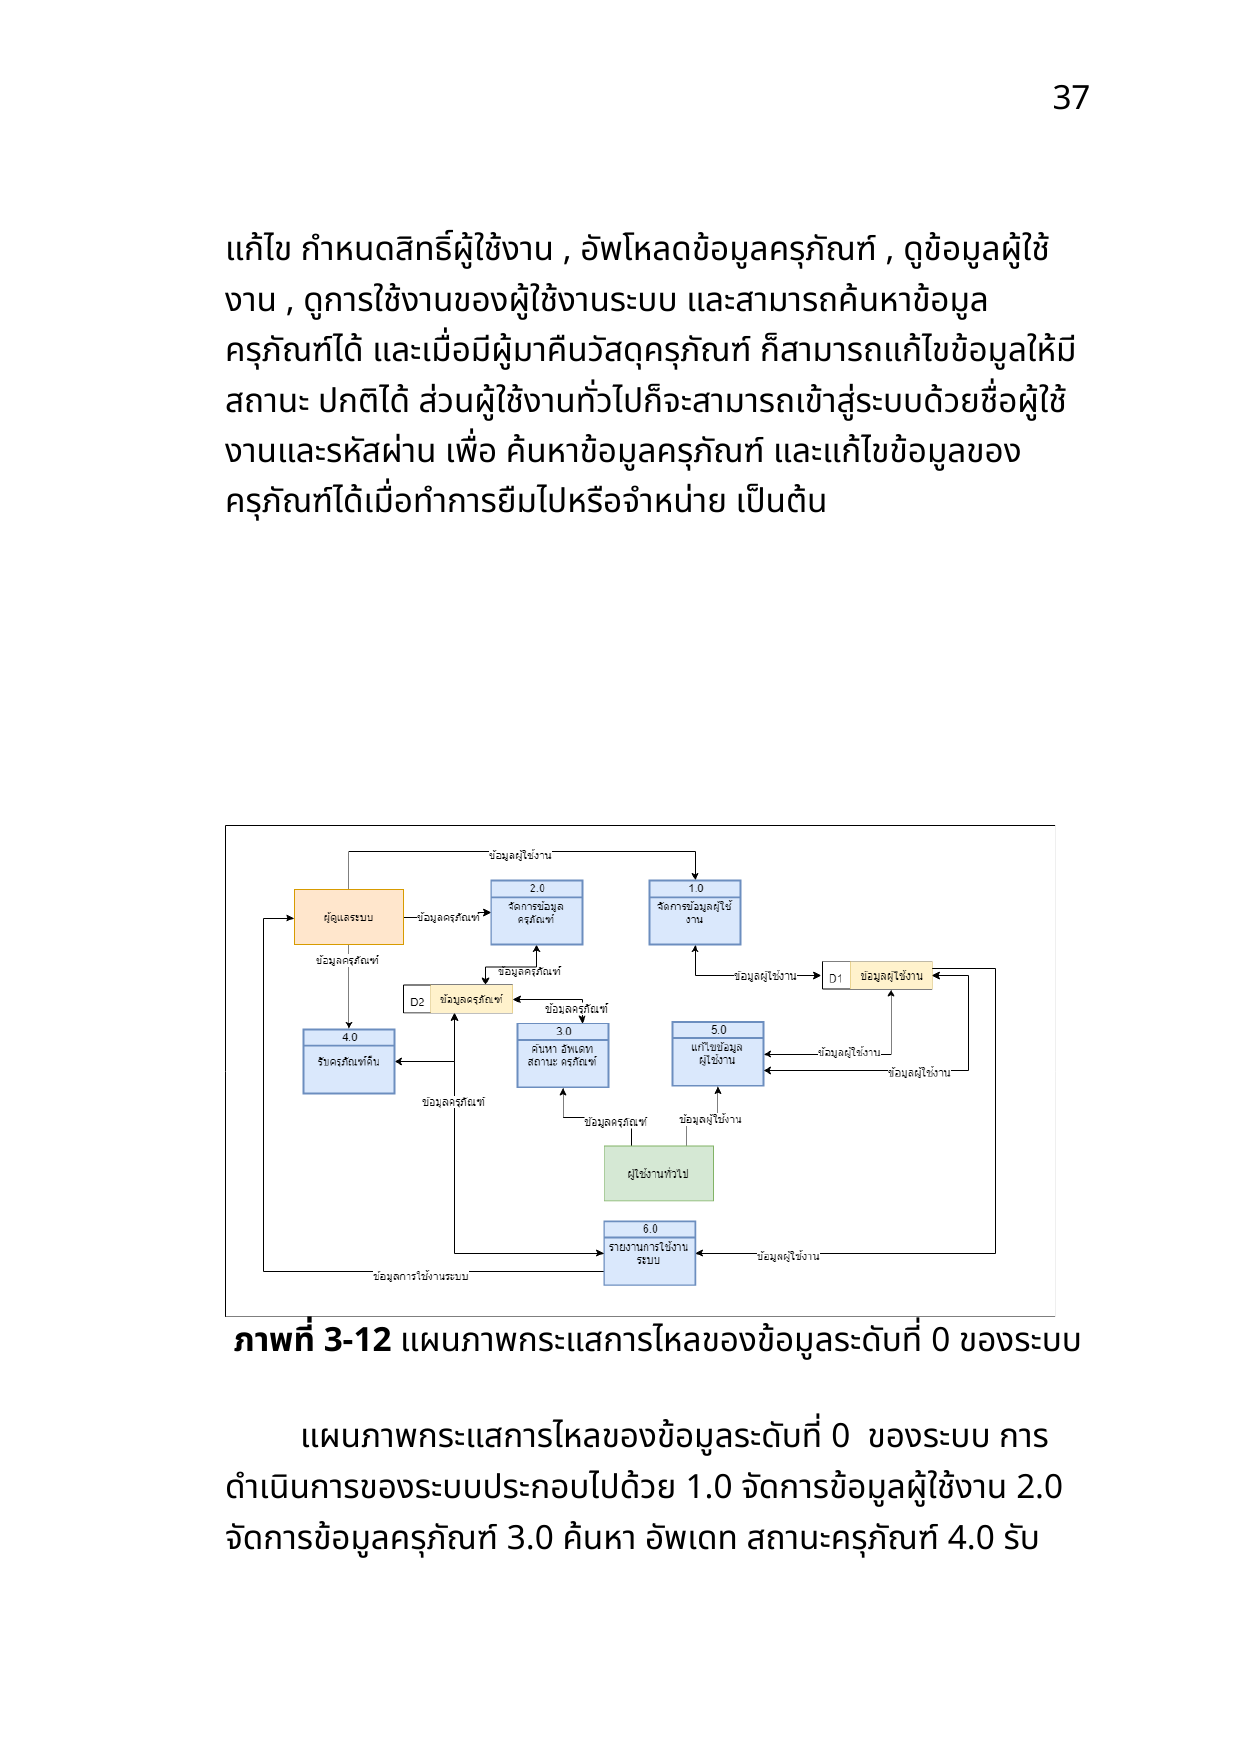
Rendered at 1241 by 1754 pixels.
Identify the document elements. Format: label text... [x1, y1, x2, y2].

text ภาพที่ 3-12 แผนภาพกระแสการไหลของข้อมูลระดับที่ 0 ของระบบ [225, 1316, 1090, 1367]
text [225, 1412, 1090, 1564]
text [225, 225, 1090, 528]
picture [225, 825, 1056, 1317]
